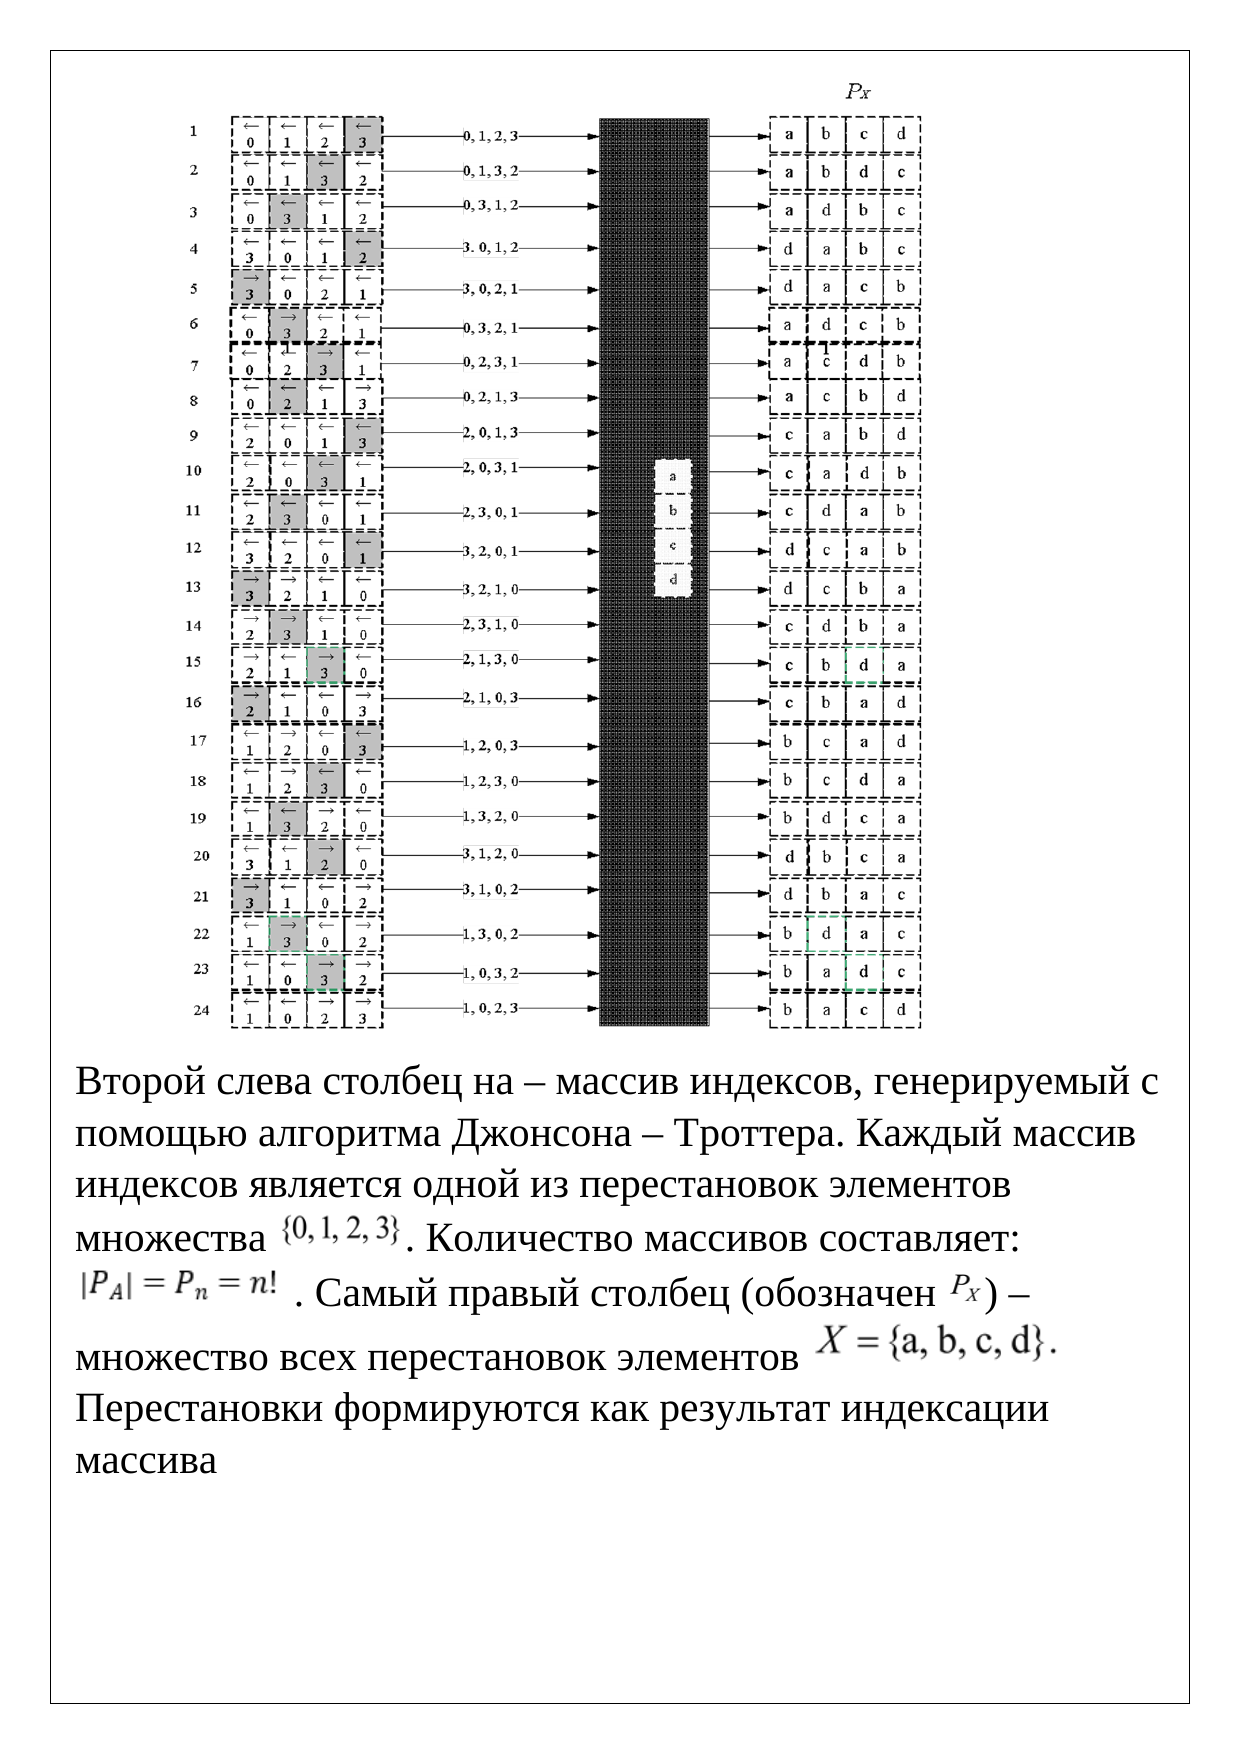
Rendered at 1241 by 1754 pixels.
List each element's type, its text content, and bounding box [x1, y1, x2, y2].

picture [810, 1318, 1062, 1370]
picture [148, 75, 922, 1029]
picture [946, 1267, 984, 1306]
picture [277, 1210, 405, 1252]
text Второй слева столбец на – массив индексов, генерируемый с помощью алгоритма Джонсона – Троттера. Каждый массив индексов является одной из перестановок элементов множества . Количество массивов составляет: . Самый правый столбец (обозначен ) – множество всех перестановок элементов Перестановки формируются как результат индексации массива [75, 1055, 1165, 1482]
picture [75, 1263, 294, 1306]
